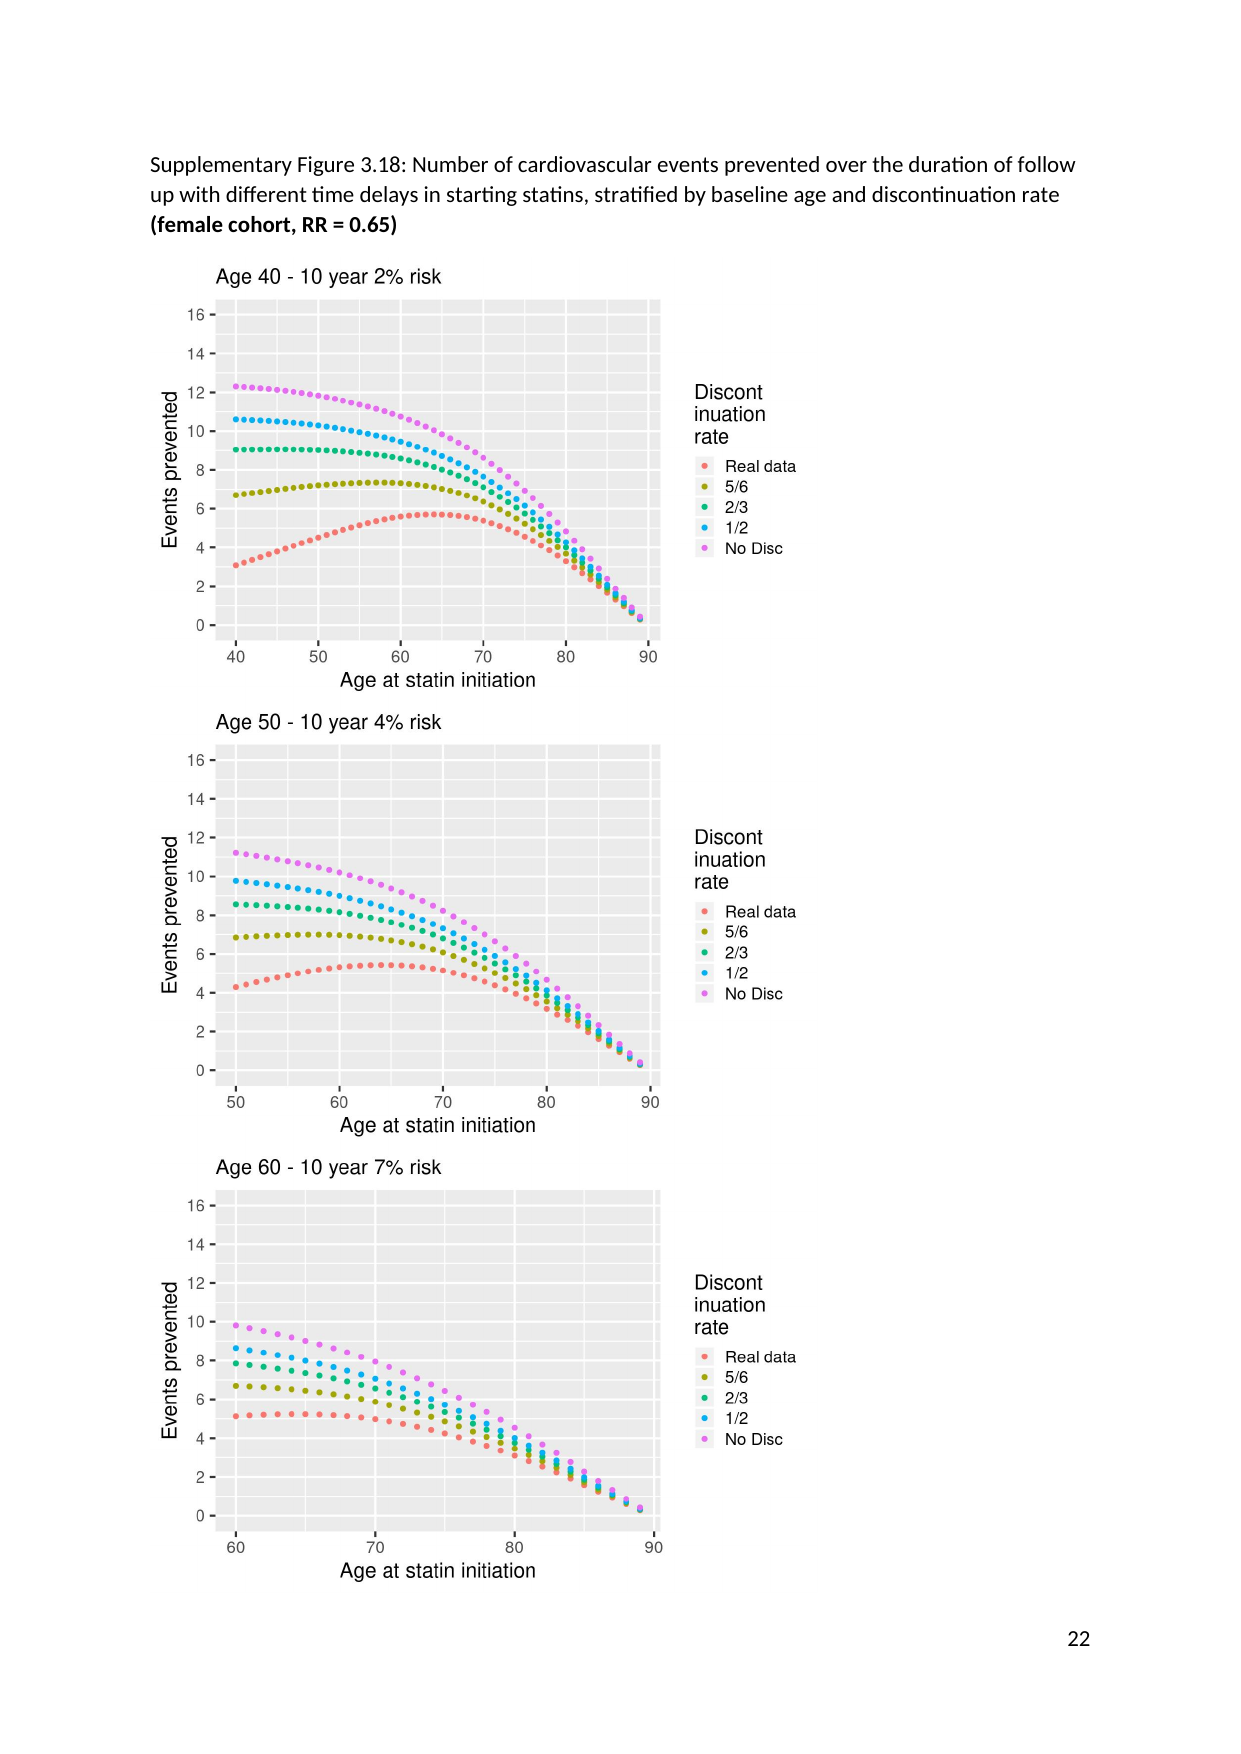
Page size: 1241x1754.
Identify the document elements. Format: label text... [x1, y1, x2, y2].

text Supplementary Figure 3.18: Number of cardiovascular events prevented over the duration of follow up with different time delays in starting statins, stratified by baseline age and discontinuation rate (female cohort, RR = 0.65) [150, 150, 1090, 238]
picture [150, 257, 818, 1593]
